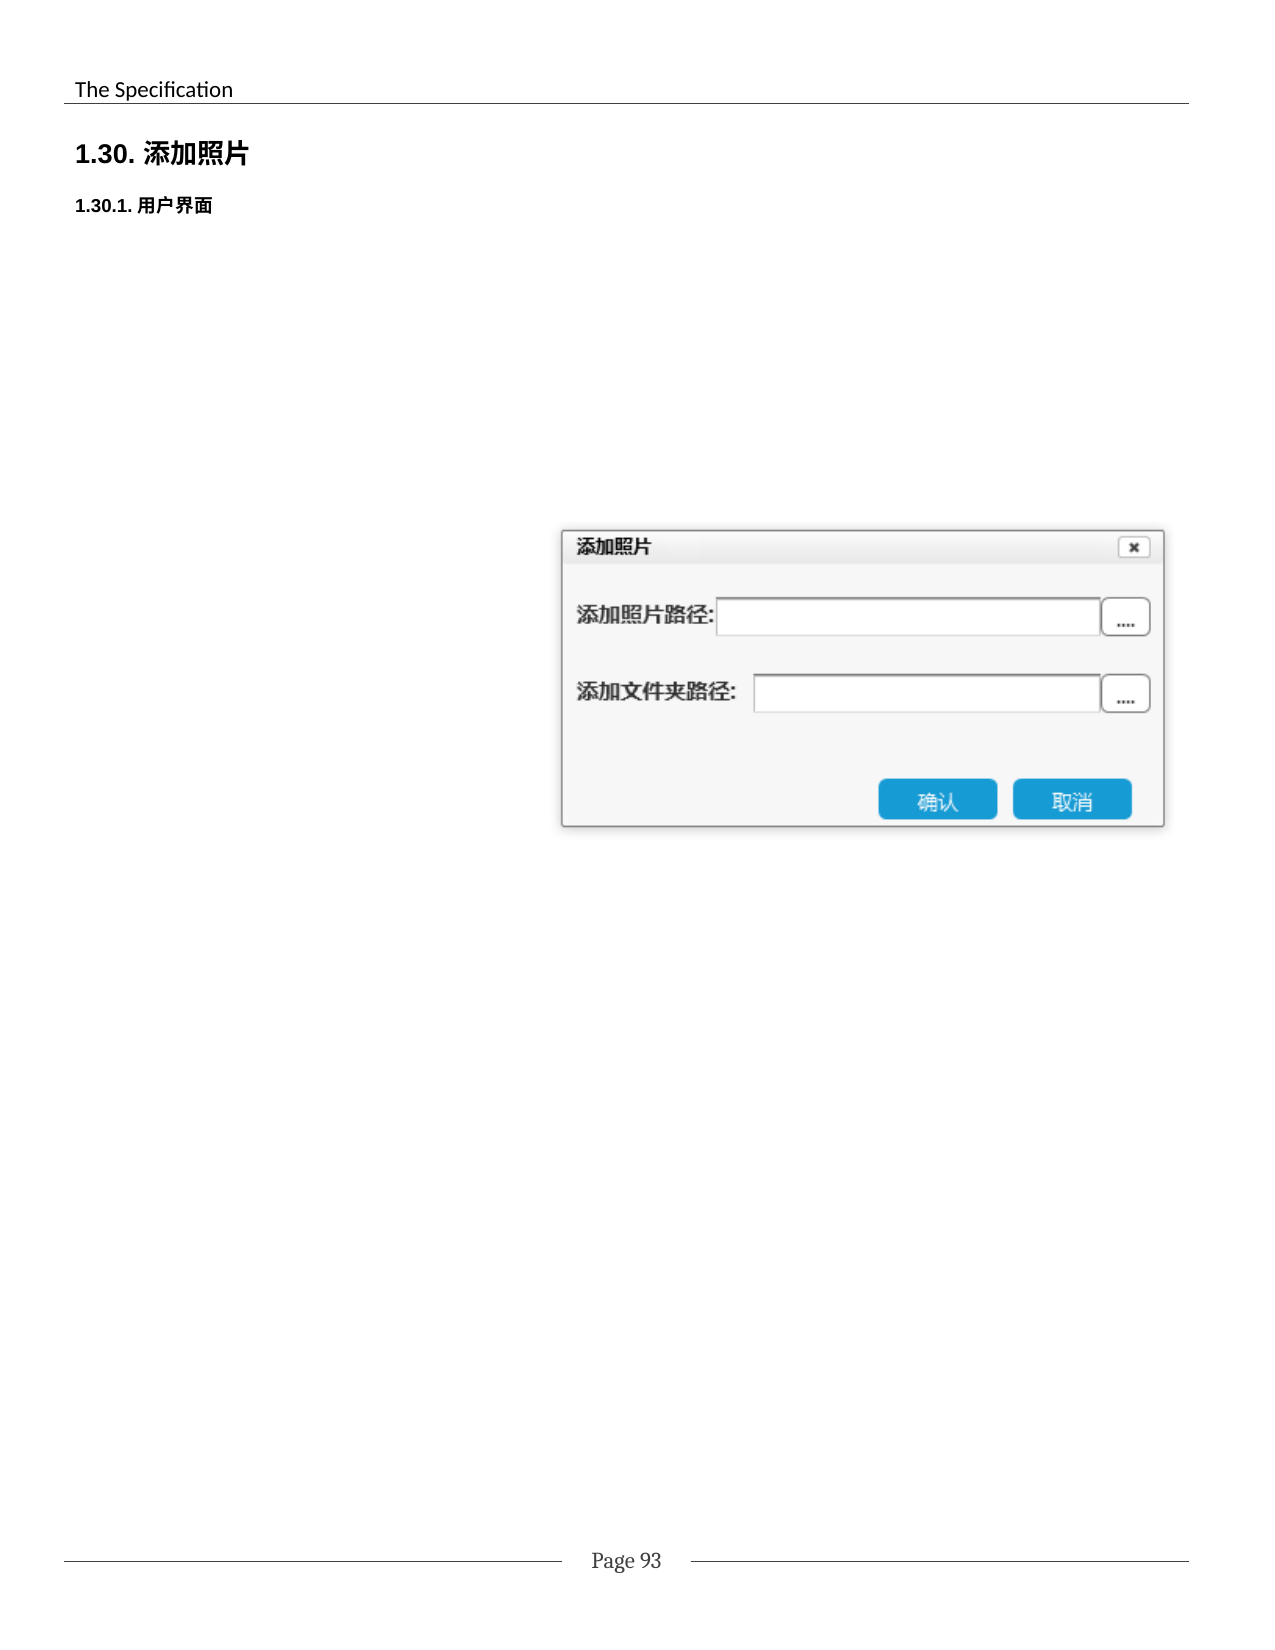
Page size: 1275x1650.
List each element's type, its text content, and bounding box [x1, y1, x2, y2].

subtitle 添加照片 [75, 138, 1200, 169]
subtitle 用户界面 [75, 194, 1200, 216]
